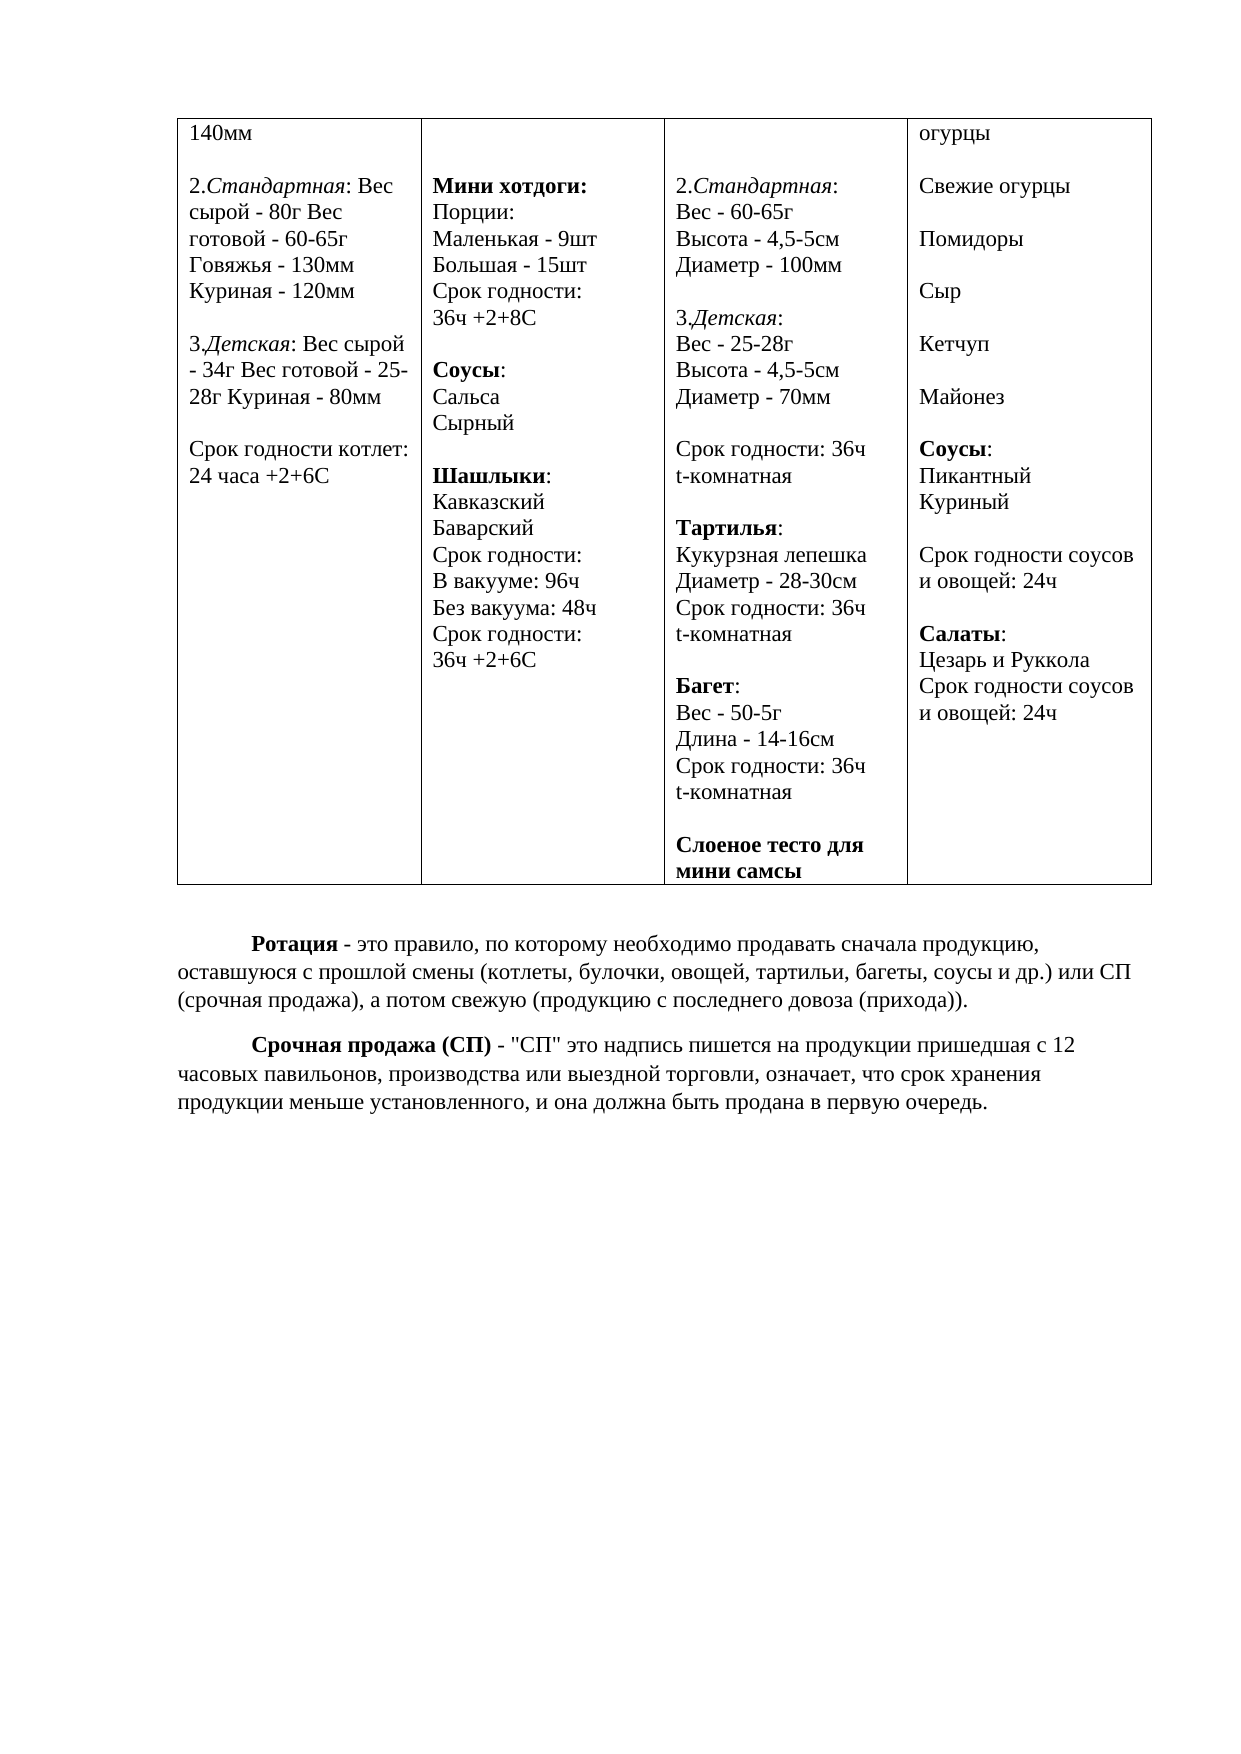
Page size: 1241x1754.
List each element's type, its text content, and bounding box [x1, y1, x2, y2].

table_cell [178, 119, 421, 883]
text Ротация - это правило, по которому необходимо продавать сначала продукцию, оставшуюся с прошлой смены (котлеты, булочки, овощей, тартильи, багеты, соусы и др.) или СП (срочная продажа), а потом свежую (продукцию с последнего довоза (прихода)). [177, 929, 1152, 1013]
text Срочная продажа (СП) - "СП" это надпись пишется на продукции пришедшая с 12 часовых павильонов, производства или выездной торговли, означает, что срок хранения продукции меньше установленного, и она должна быть продана в первую очередь. [177, 1032, 1152, 1115]
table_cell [665, 119, 907, 883]
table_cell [908, 119, 1151, 883]
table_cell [422, 119, 664, 883]
